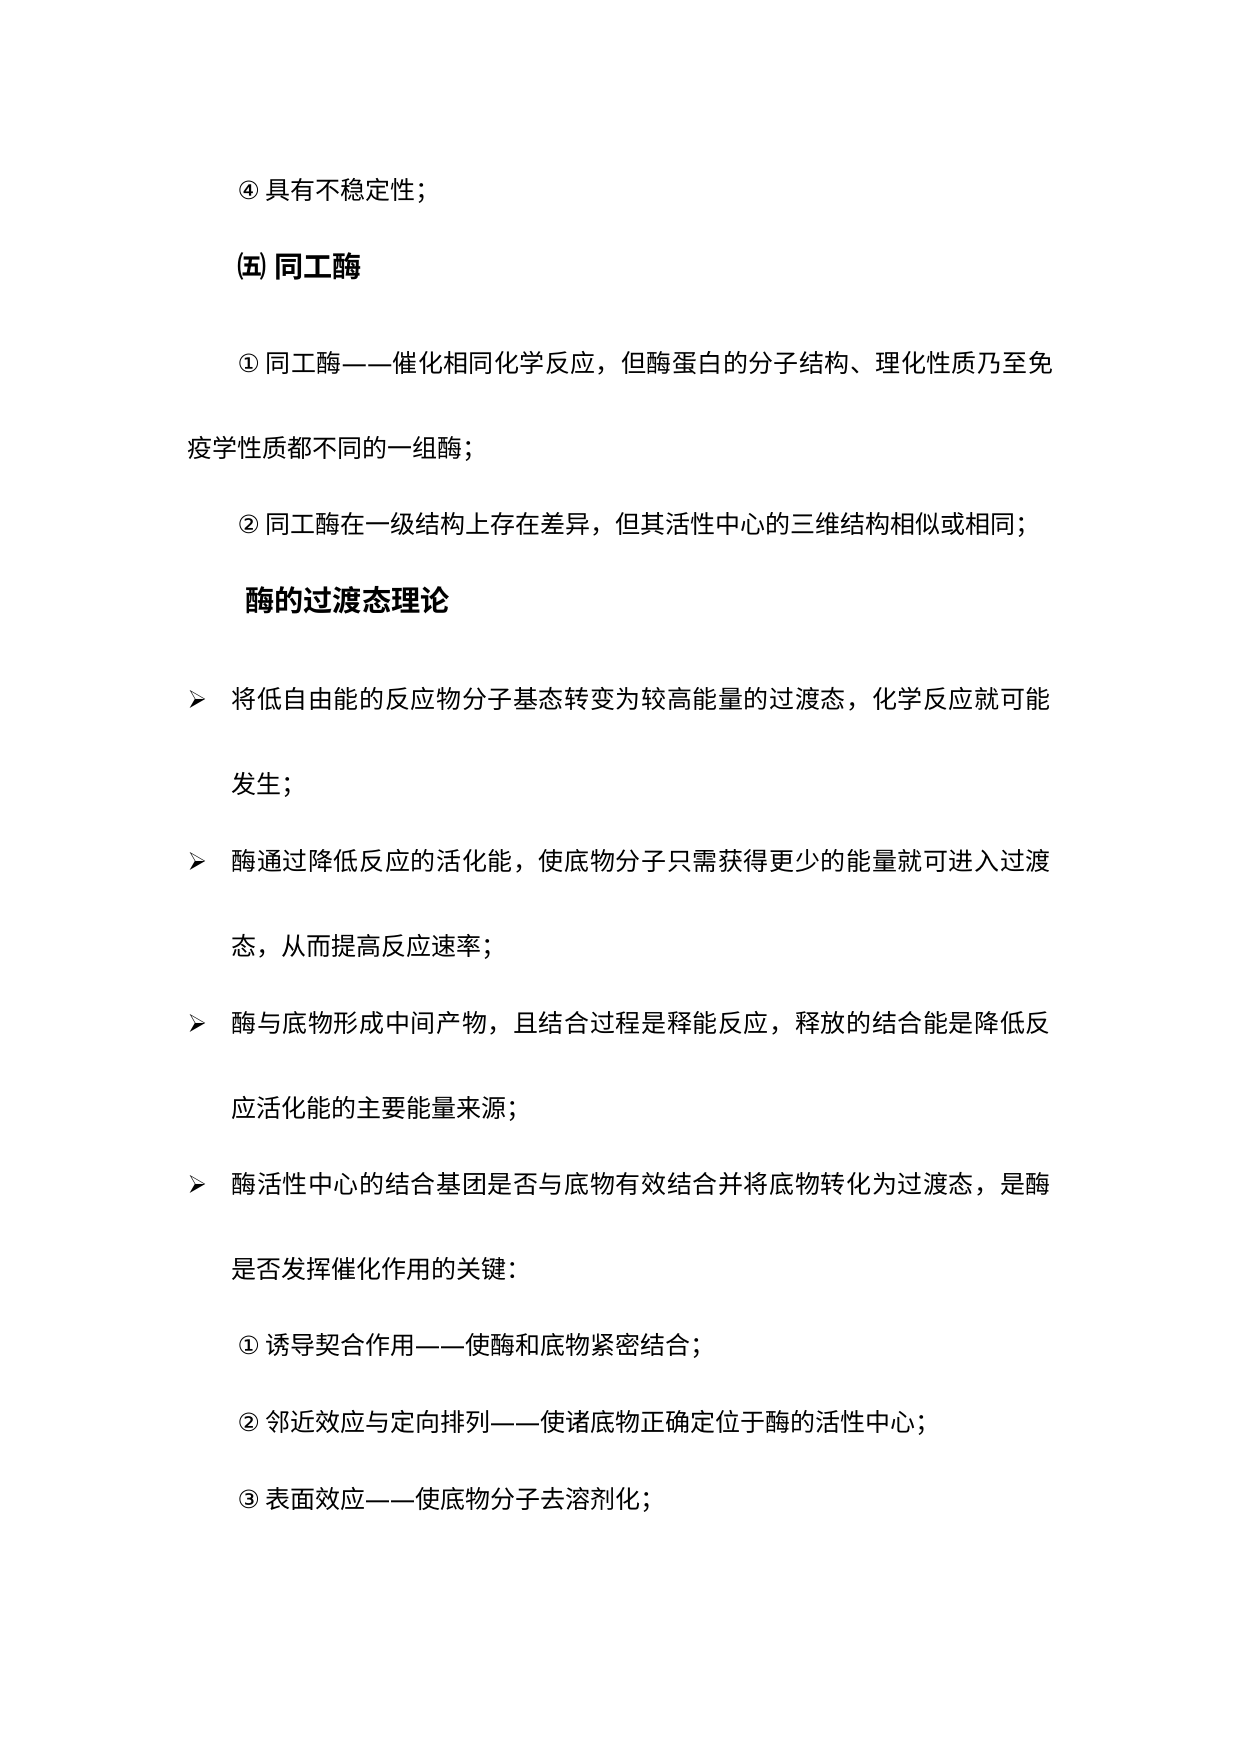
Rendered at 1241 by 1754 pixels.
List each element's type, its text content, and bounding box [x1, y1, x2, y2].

text ③表面效应——使底物分子去溶剂化； [187, 1464, 1053, 1532]
text ②邻近效应与定向排列——使诸底物正确定位于酶的活性中心； [187, 1387, 1053, 1455]
text ①诱导契合作用——使酶和底物紧密结合； [187, 1311, 1053, 1379]
list 将低自由能的反应物分子基态转变为较高能量的过渡态，化学反应就可能发生； [187, 663, 1053, 816]
text ④具有不稳定性； [187, 156, 1053, 224]
text ㈤ 同工酶 [187, 232, 1053, 300]
text ②同工酶在一级结构上存在差异，但其活性中心的三维结构相似或相同； [187, 490, 1053, 558]
list 酶与底物形成中间产物，且结合过程是释能反应，释放的结合能是降低反应活化能的主要能量来源； [187, 987, 1053, 1140]
text 酶的过渡态理论 [187, 567, 1053, 634]
list 酶活性中心的结合基团是否与底物有效结合并将底物转化为过渡态，是酶是否发挥催化作用的关键： [187, 1149, 1053, 1302]
list 酶通过降低反应的活化能，使底物分子只需获得更少的能量就可进入过渡态，从而提高反应速率； [187, 825, 1053, 978]
text ①同工酶——催化相同化学反应，但酶蛋白的分子结构、理化性质乃至免疫学性质都不同的一组酶； [187, 329, 1053, 482]
